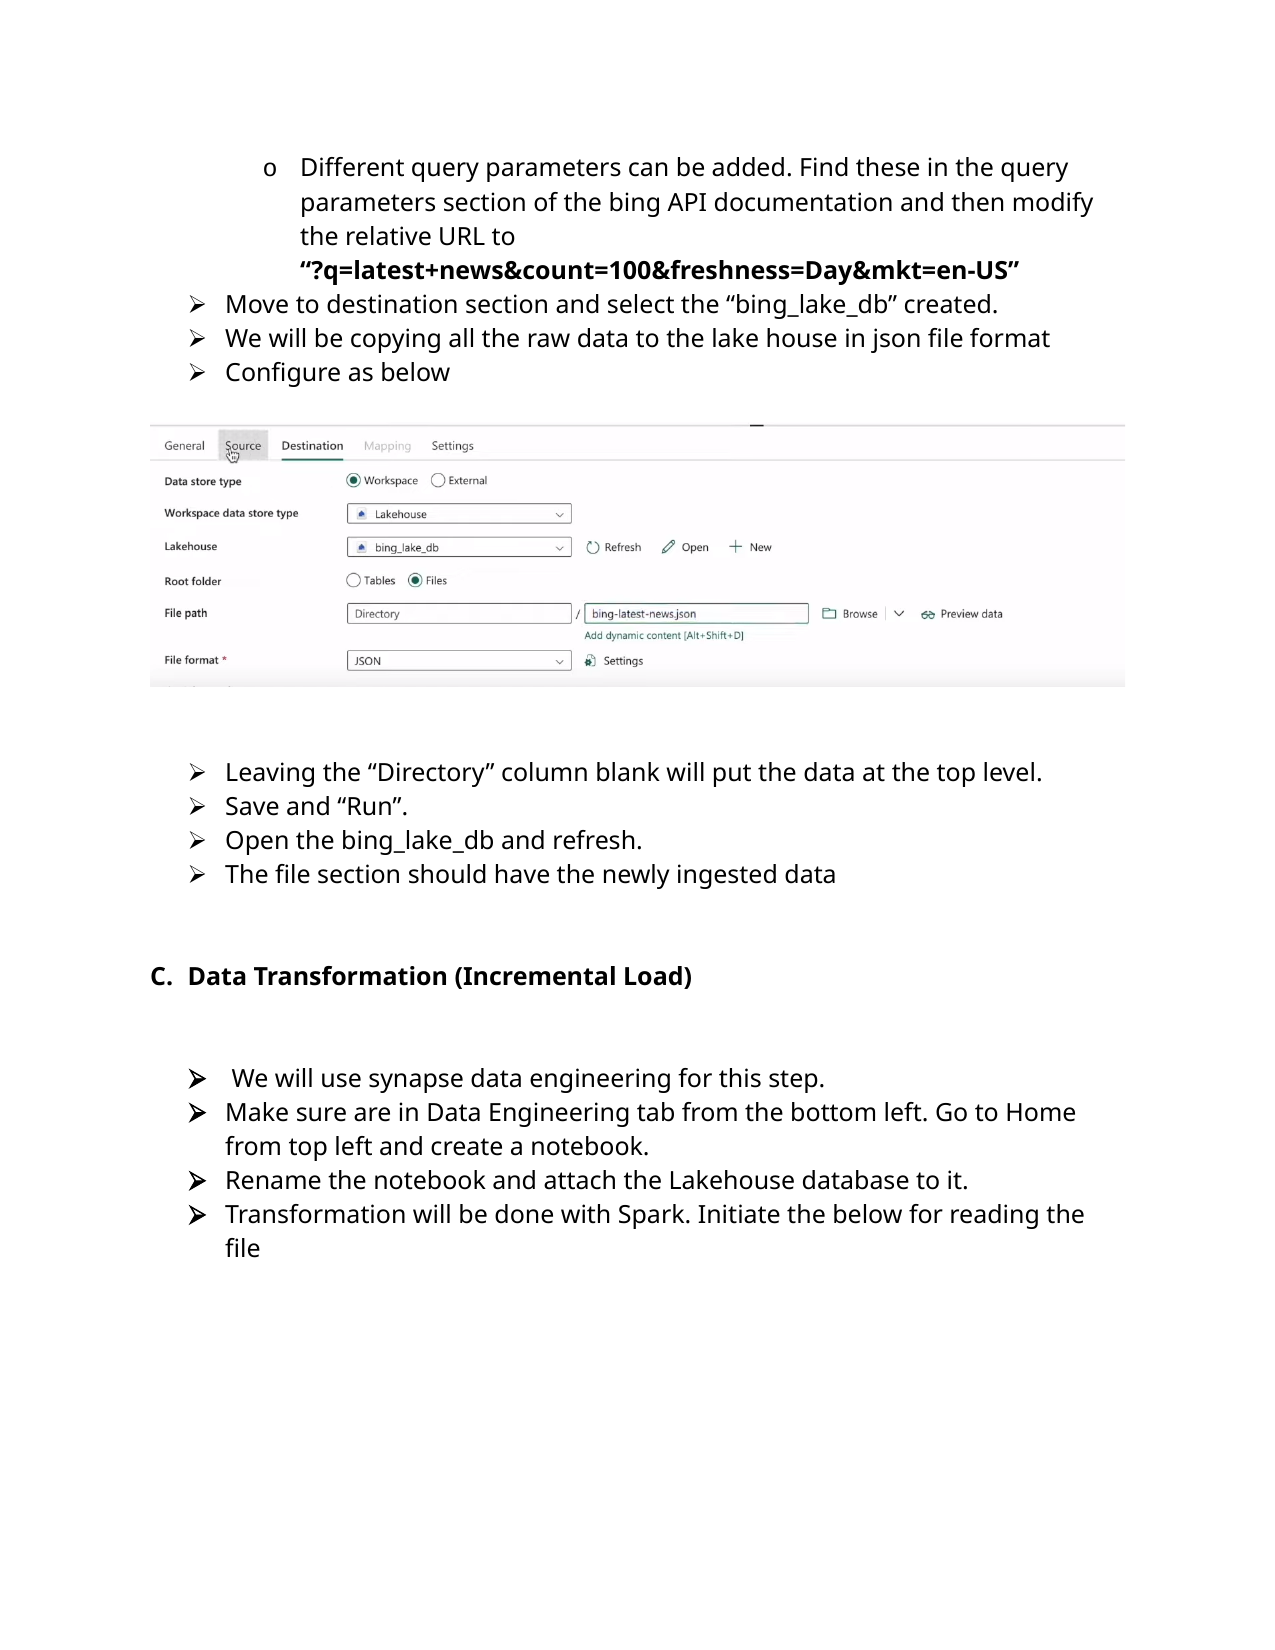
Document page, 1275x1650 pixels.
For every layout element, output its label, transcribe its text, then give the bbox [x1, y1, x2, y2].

list The file section should have the newly ingested data [187, 856, 1125, 891]
list “?q=latest+news&count=100&freshness=Day&mkt=en-US” [300, 252, 1125, 286]
list Data Transformation (Incremental Load) [150, 959, 1125, 993]
list Different query parameters can be added. Find these in the query parameters section of the bing API documentation and then modify the relative URL to [262, 150, 1125, 252]
picture [150, 422, 1125, 687]
list Open the bing_lake_db and refresh. [187, 822, 1125, 856]
list Save and “Run”. [187, 788, 1125, 822]
list We will be copying all the raw data to the lake house in json file format [187, 321, 1125, 354]
list Rename the notebook and attach the Lakehouse database to it. [187, 1163, 1125, 1197]
list Move to destination section and select the “bing_lake_db” created. [187, 286, 1125, 321]
list Make sure are in Data Engineering tab from the bottom left. Go to Home from top left and create a notebook. [187, 1095, 1125, 1163]
list We will use synapse data engineering for this step. [187, 1061, 1125, 1095]
list Transformation will be done with Spark. Initiate the below for reading the file [187, 1197, 1125, 1265]
list Leaving the “Directory” column blank will put the data at the top level. [187, 754, 1125, 788]
list Configure as below [187, 354, 1125, 389]
